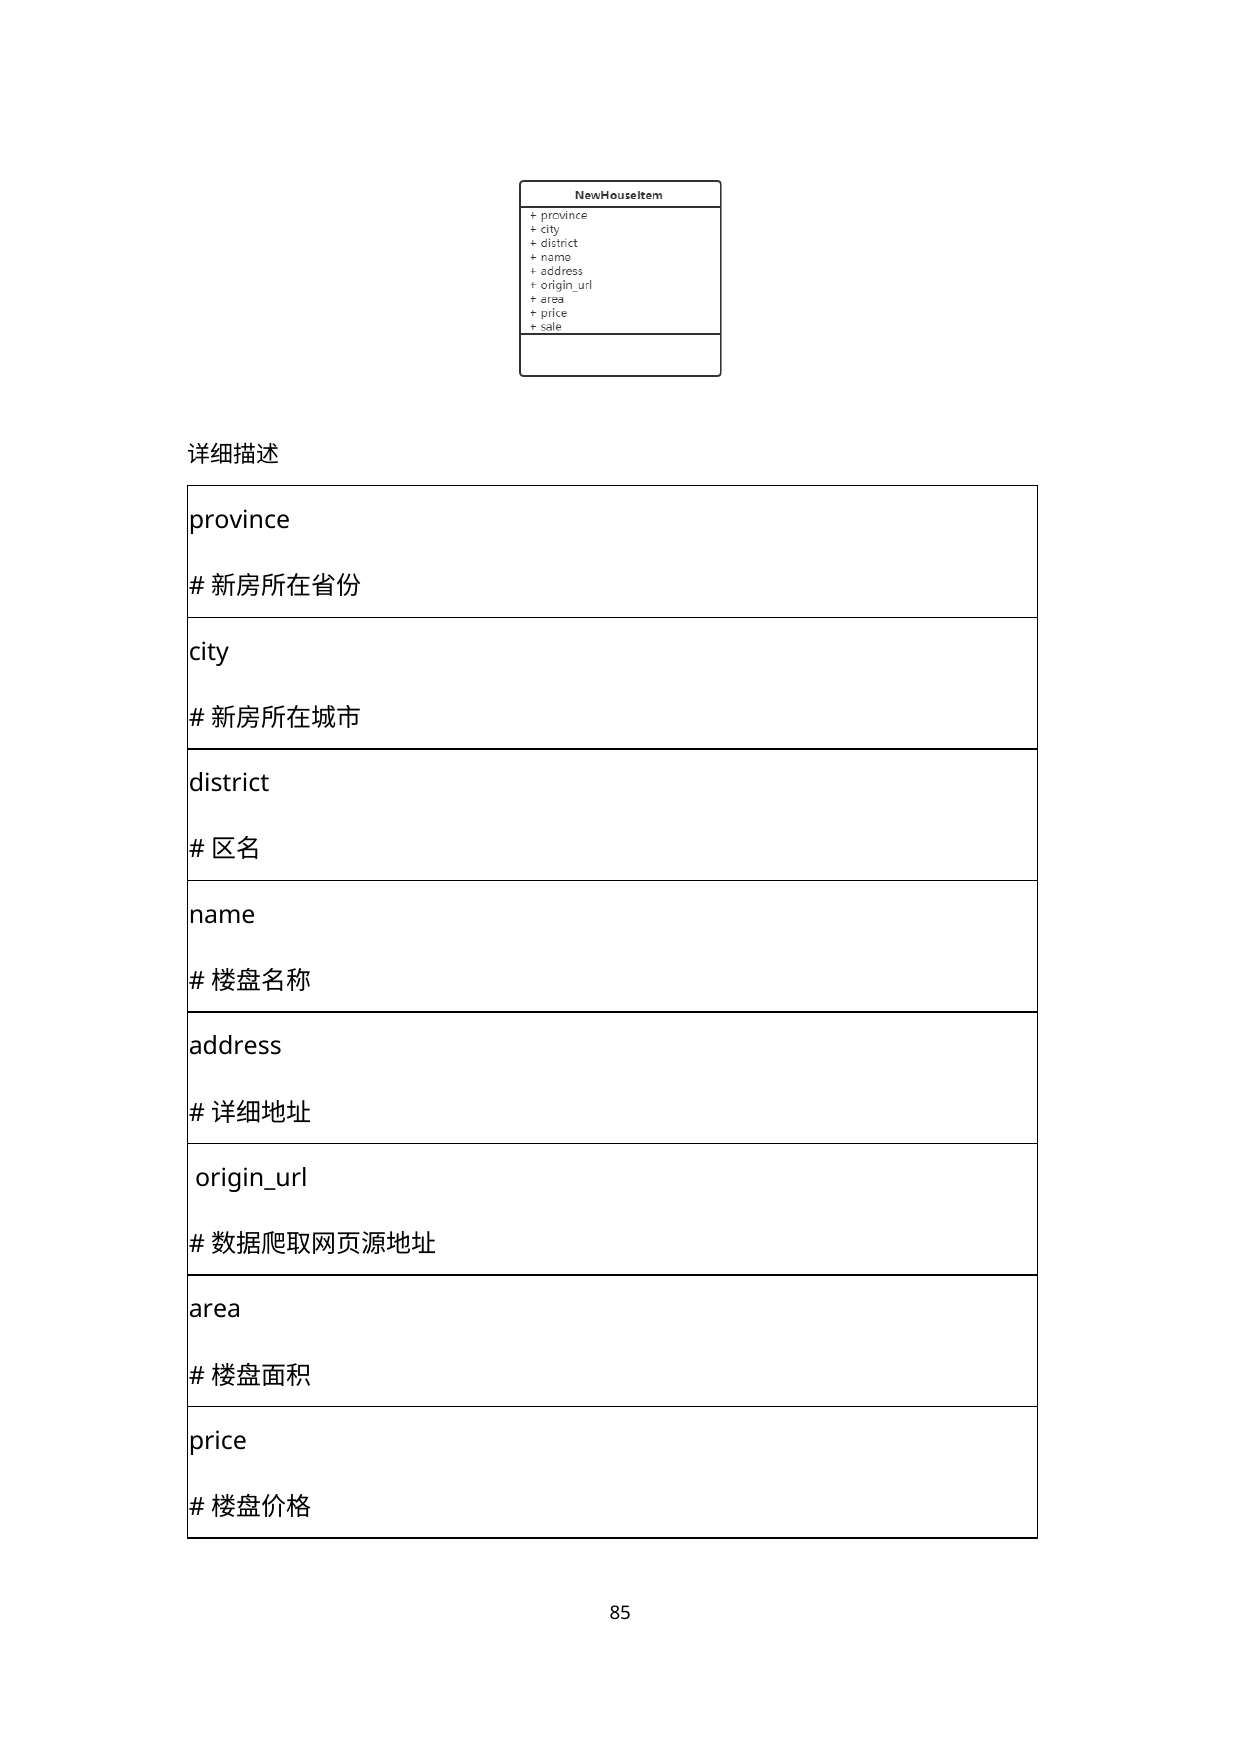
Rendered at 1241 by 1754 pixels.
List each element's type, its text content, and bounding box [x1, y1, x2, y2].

table_cell area # 楼盘面积 [188, 1276, 1037, 1406]
table_cell address # 详细地址 [188, 1013, 1037, 1143]
table_header province # 新房所在省份 [188, 486, 1037, 616]
text 详细描述 [187, 420, 1053, 485]
table_cell price # 楼盘价格 [188, 1407, 1037, 1537]
table_cell district # 区名 [188, 750, 1037, 879]
picture [498, 159, 742, 397]
table_cell name # 楼盘名称 [188, 881, 1037, 1011]
table_cell origin_url # 数据爬取网页源地址 [188, 1144, 1037, 1274]
table_cell city # 新房所在城市 [188, 618, 1037, 748]
